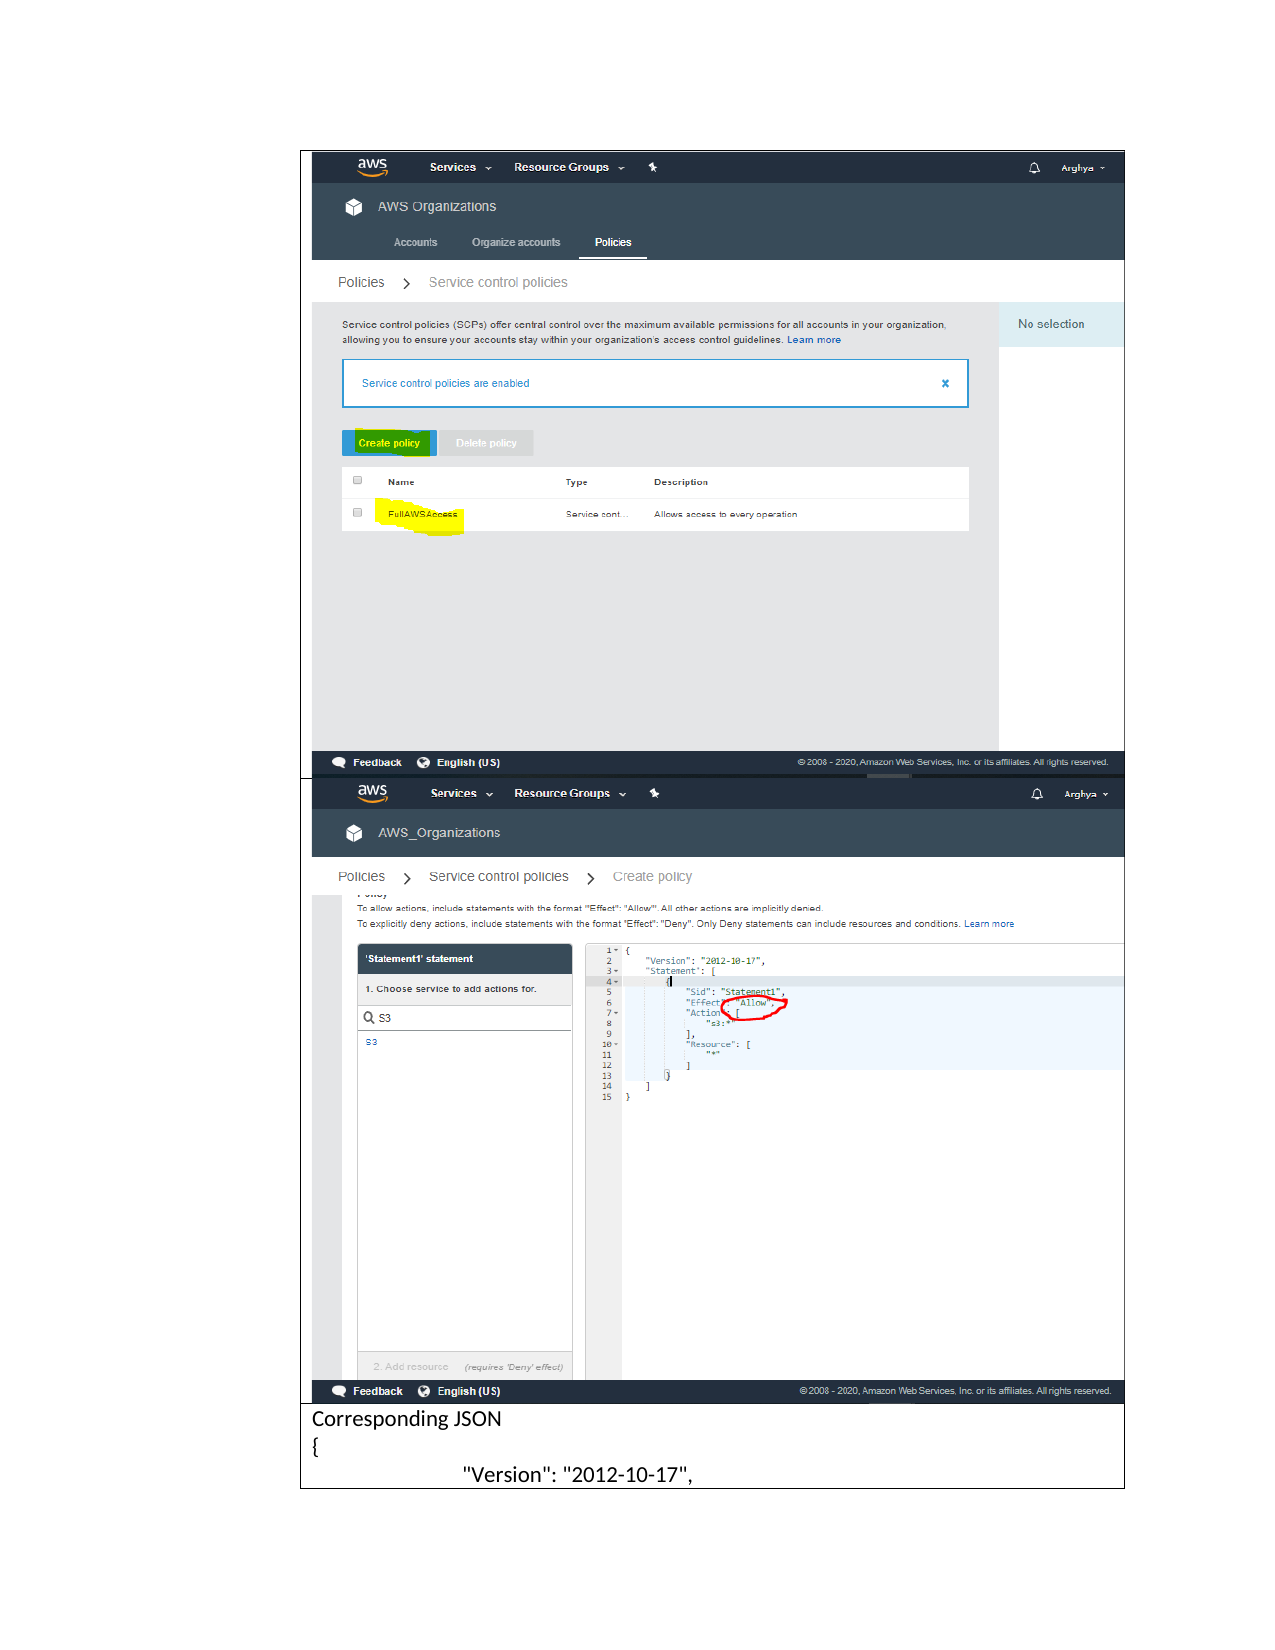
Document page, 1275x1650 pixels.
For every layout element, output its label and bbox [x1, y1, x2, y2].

picture [311, 151, 1125, 1404]
table_cell [301, 151, 311, 778]
table_cell [301, 1404, 1124, 1488]
table_cell [301, 779, 311, 1403]
